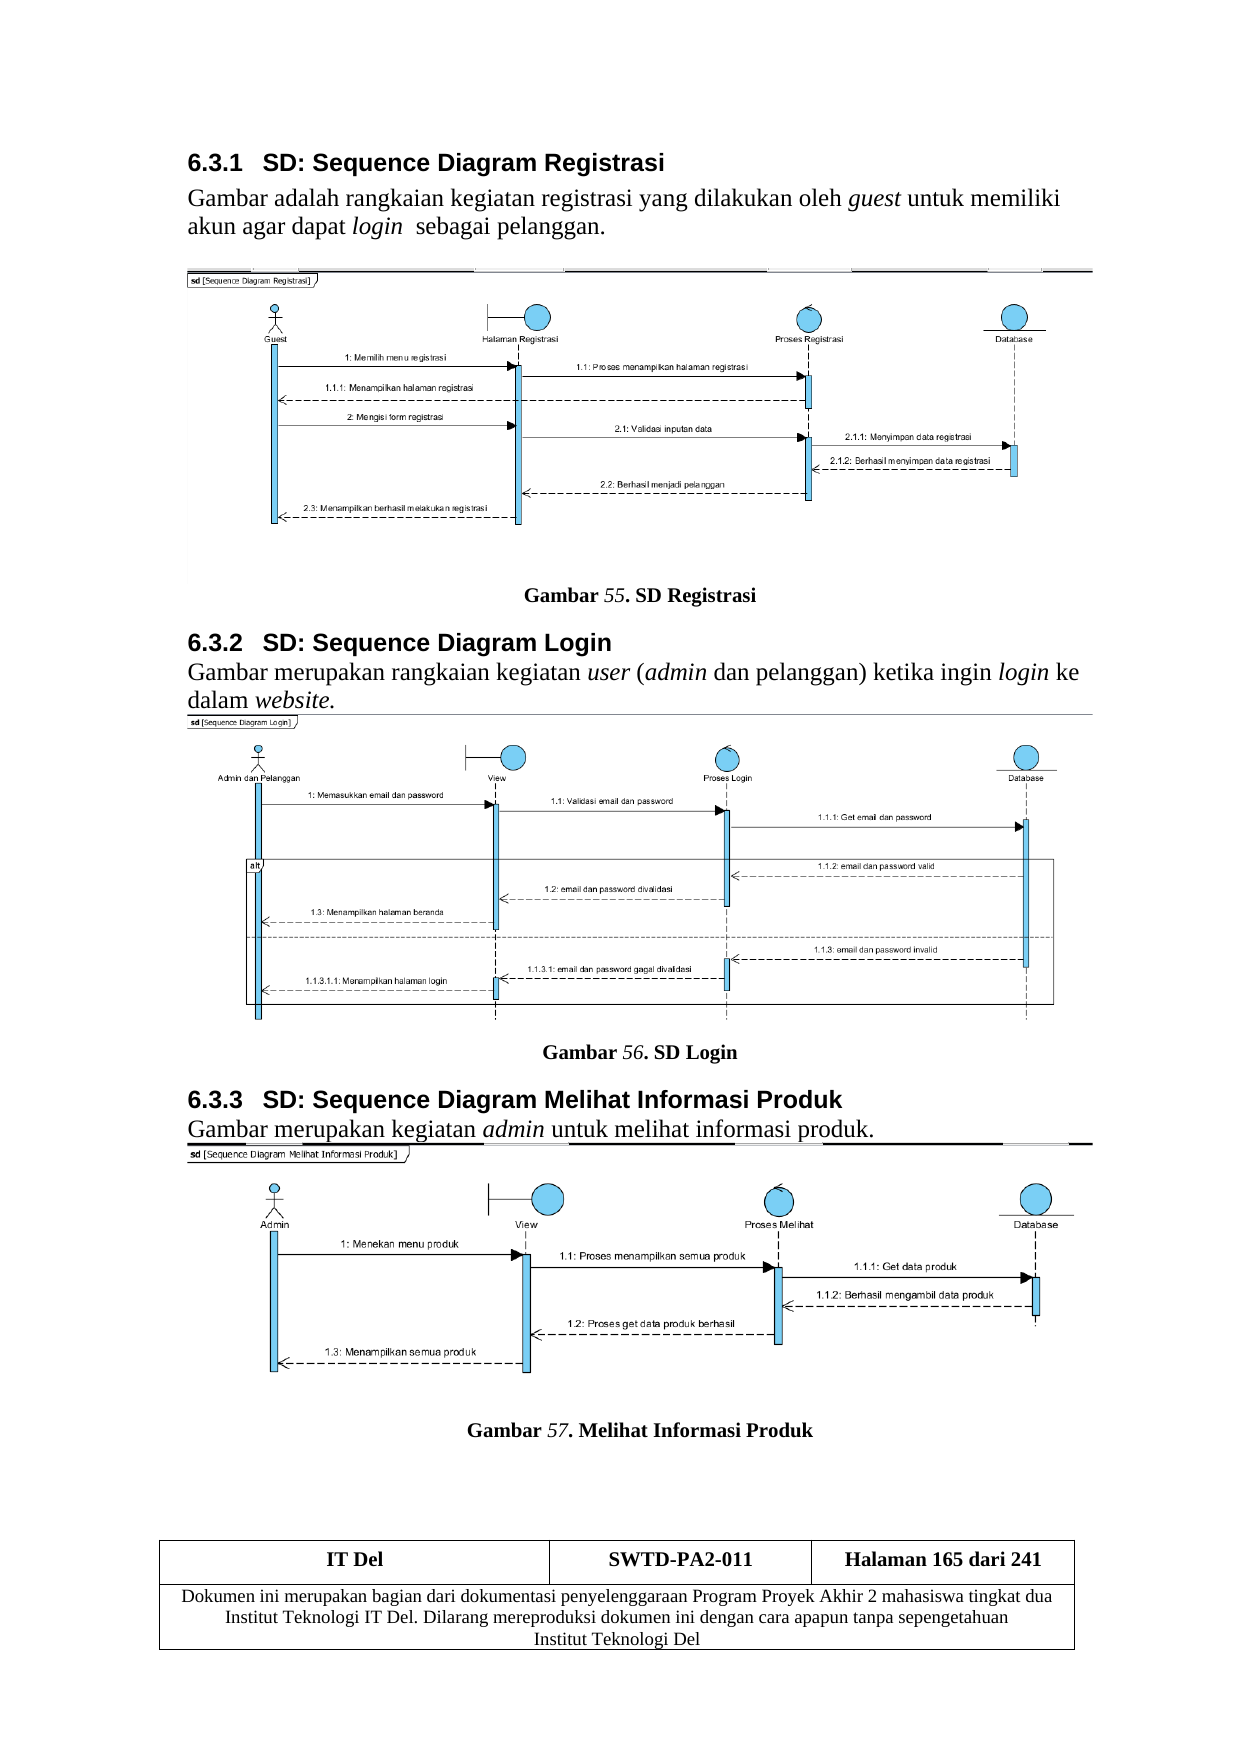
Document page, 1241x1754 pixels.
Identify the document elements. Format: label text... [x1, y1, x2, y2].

text Gambar 55. SD Registrasi [187, 584, 1092, 607]
text dalam website. [187, 686, 1092, 714]
text Gambar merupakan rangkaian kegiatan user (admin dan pelanggan) ketika ingin login ke [187, 657, 1092, 686]
picture [187, 714, 1093, 1041]
subtitle SD: Sequence Diagram Registrasi [187, 148, 1092, 176]
text Gambar adalah rangkaian kegiatan registrasi yang dilakukan oleh guest untuk memiliki [187, 183, 1092, 211]
list SD: Sequence Diagram Melihat Informasi Produk [187, 1085, 1092, 1114]
text Gambar 57. Melihat Informasi Produk [187, 1419, 1092, 1442]
text akun agar dapat login sebagai pelanggan. [187, 211, 1092, 240]
picture [187, 1142, 1093, 1419]
text Gambar merupakan kegiatan admin untuk melihat informasi produk. [187, 1114, 1092, 1142]
picture [187, 268, 1093, 584]
text Gambar 56. SD Login [187, 1041, 1092, 1064]
list SD: Sequence Diagram Login [187, 628, 1092, 657]
